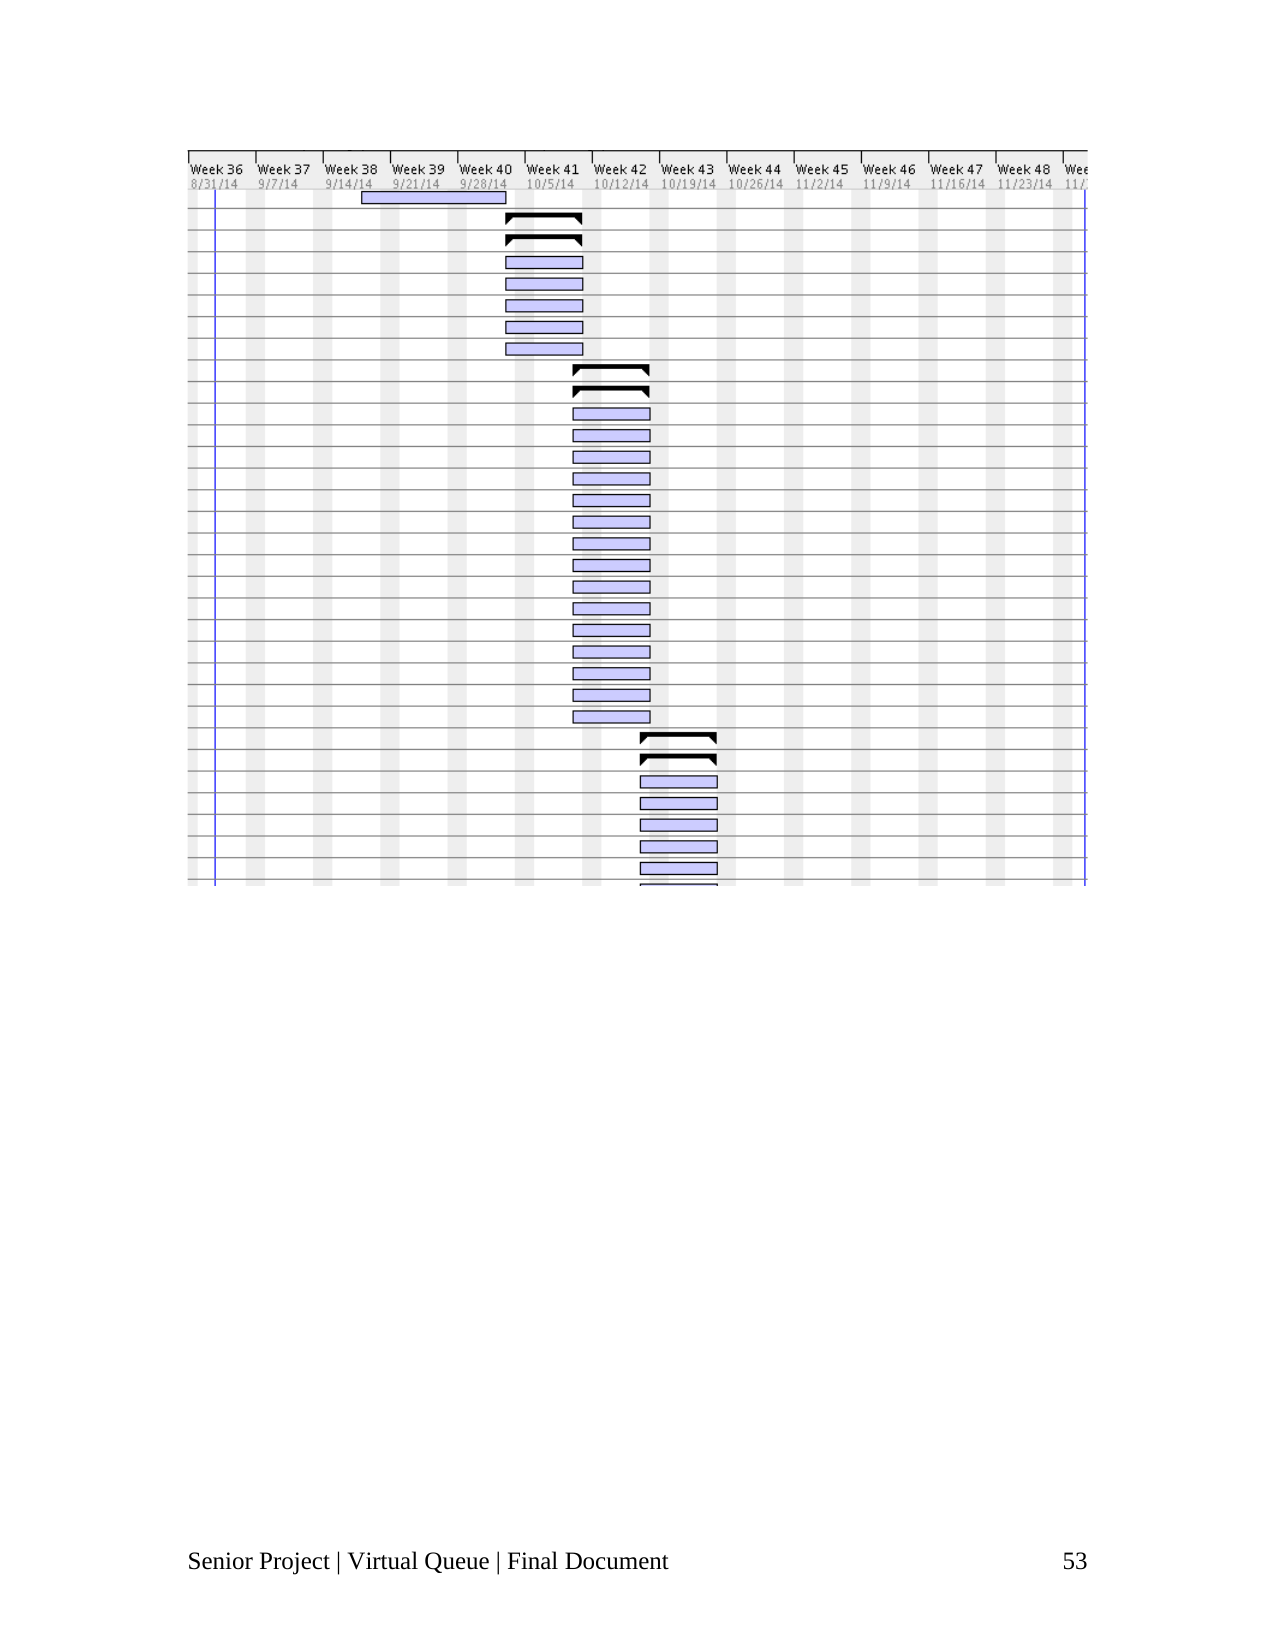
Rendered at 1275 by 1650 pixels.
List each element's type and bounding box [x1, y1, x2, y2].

picture [187, 150, 1088, 886]
